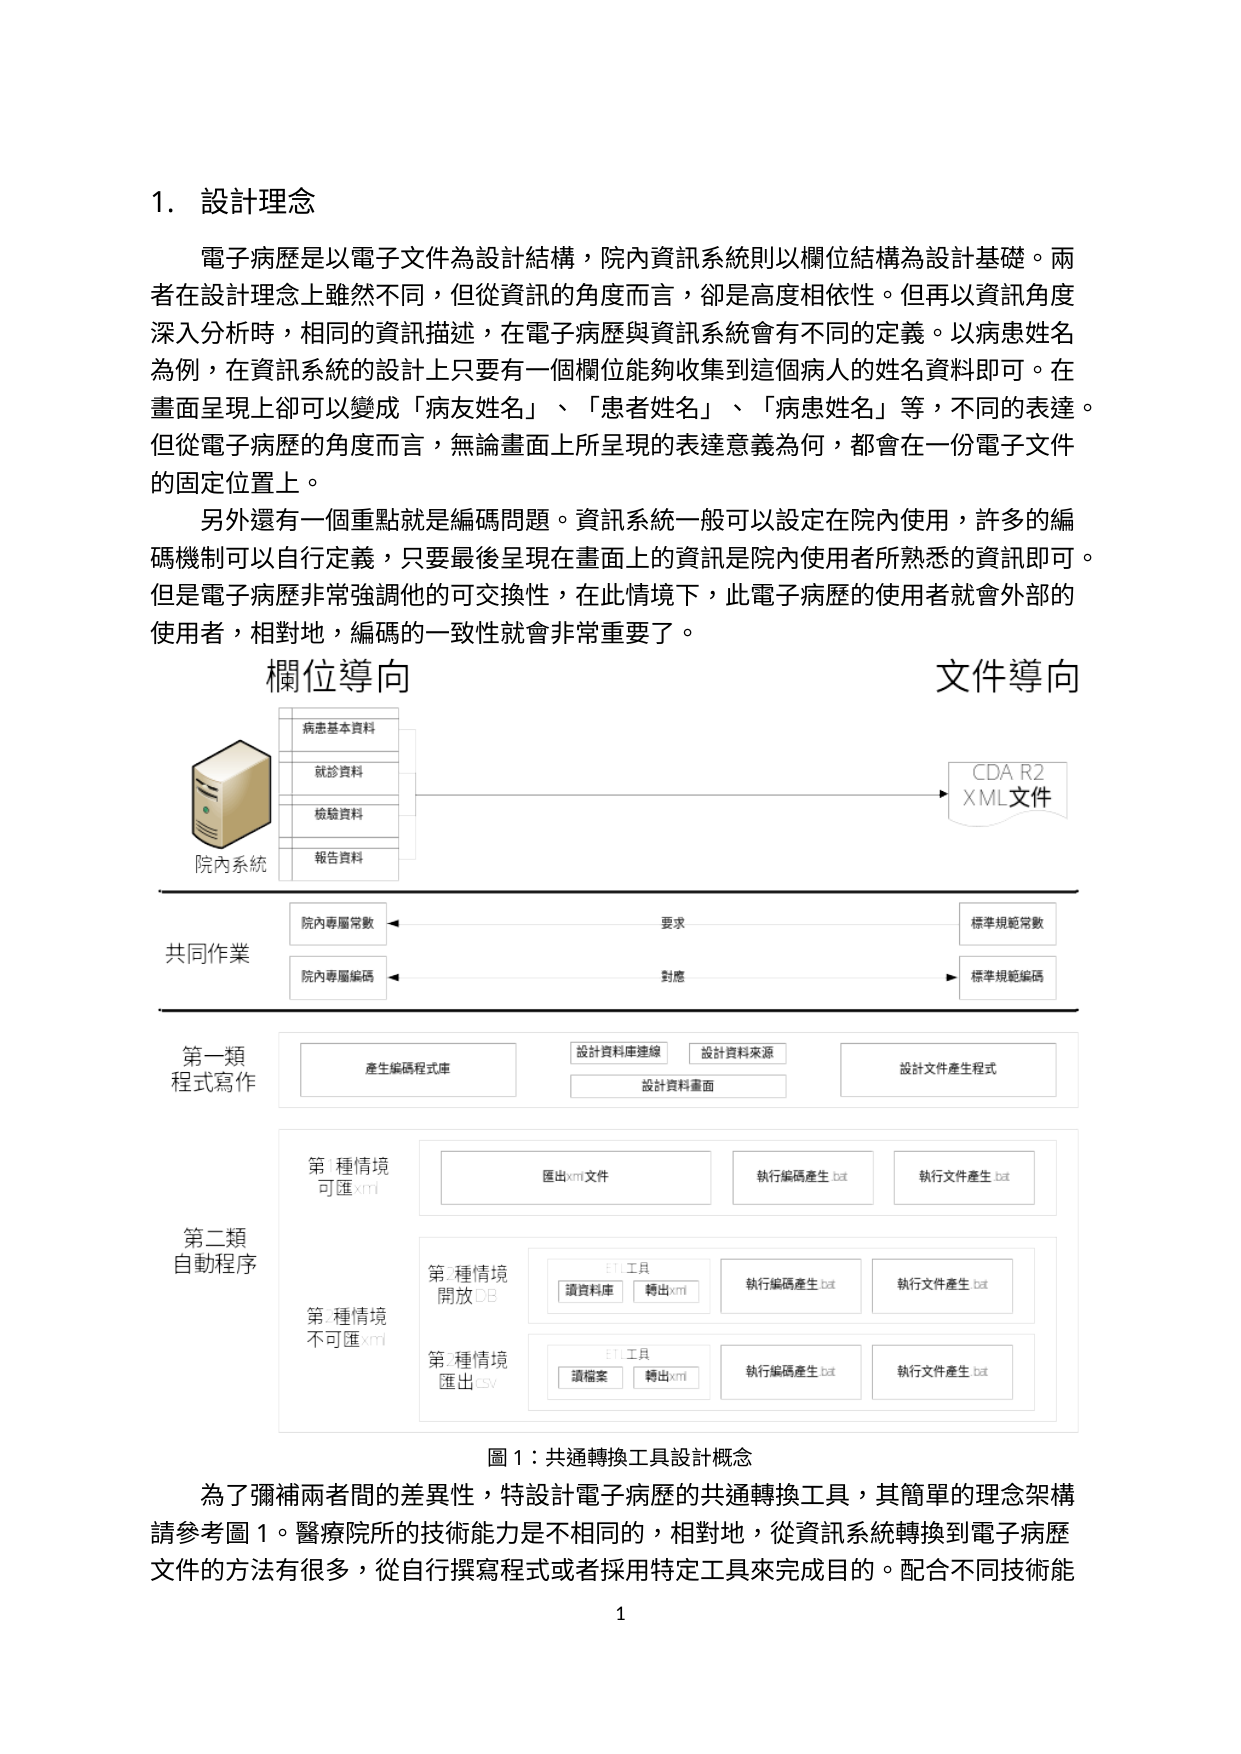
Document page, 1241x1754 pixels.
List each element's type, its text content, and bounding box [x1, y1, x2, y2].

text 另外還有一個重點就是編碼問題。資訊系統一般可以設定在院內使用，許多的編碼機制可以自行定義，只要最後呈現在畫面上的資訊是院內使用者所熟悉的資訊即可。但是電子病歷非常強調他的可交換性，在此情境下，此電子病歷的使用者就會外部的使用者，相對地，編碼的一致性就會非常重要了。 [150, 500, 1090, 650]
subtitle 設計理念 [150, 162, 1090, 237]
text 電子病歷是以電子文件為設計結構，院內資訊系統則以欄位結構為設計基礎。兩者在設計理念上雖然不同，但從資訊的角度而言，卻是高度相依性。但再以資訊角度深入分析時，相同的資訊描述，在電子病歷與資訊系統會有不同的定義。以病患姓名為例，在資訊系統的設計上只要有一個欄位能夠收集到這個病人的姓名資料即可。在畫面呈現上卻可以變成「病友姓名」、「患者姓名」、「病患姓名」等，不同的表達。但從電子病歷的角度而言，無論畫面上所呈現的表達意義為何，都會在一份電子文件的固定位置上。 [150, 237, 1090, 500]
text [150, 1475, 1090, 1587]
